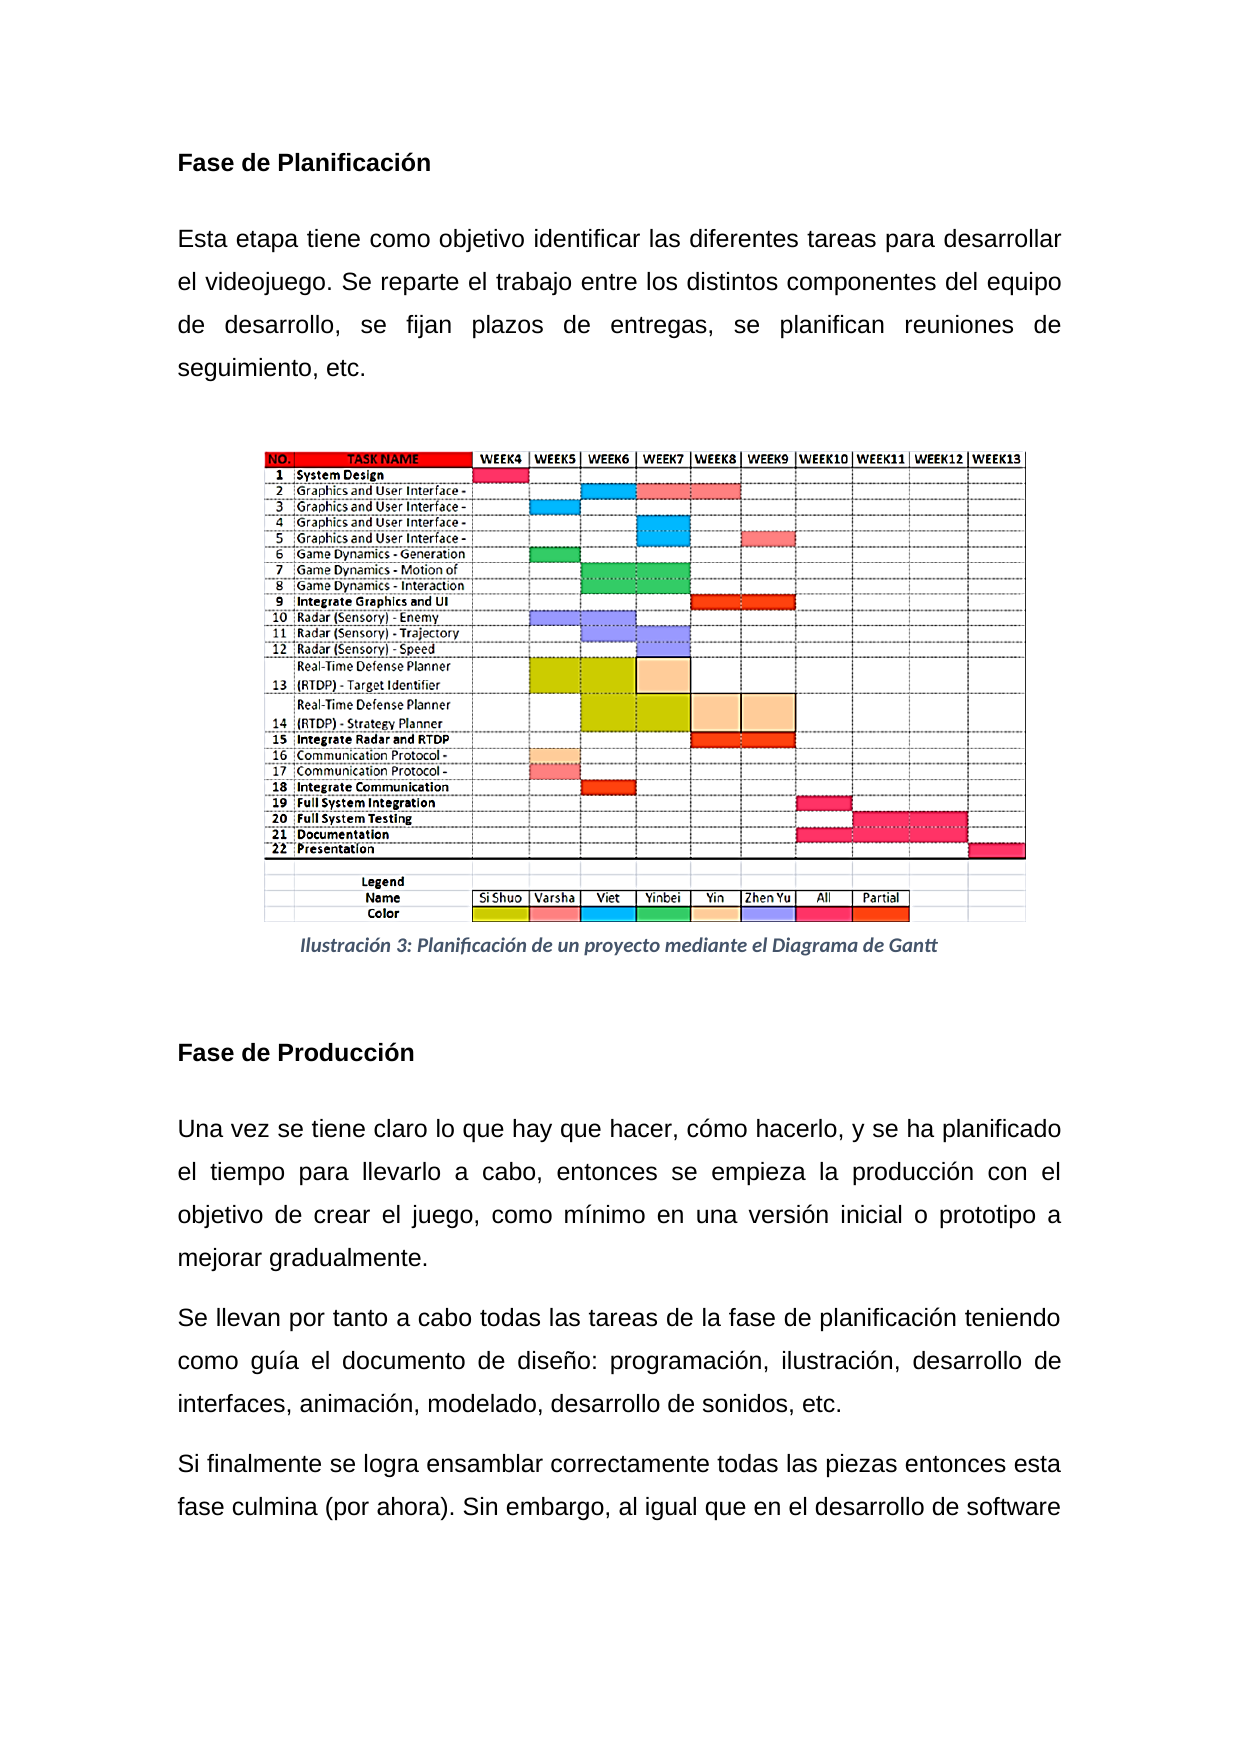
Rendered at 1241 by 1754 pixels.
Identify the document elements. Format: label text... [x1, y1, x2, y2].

text Esta etapa tiene como objetivo identificar las diferentes tareas para desarrollar el videojuego. Se reparte el trabajo entre los distintos componentes del equipo de desarrollo, se fijan plazos de entregas, se planifican reuniones de seguimiento, etc. [177, 224, 1063, 382]
picture [264, 451, 1026, 922]
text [177, 1449, 1063, 1521]
subtitle Fase de Producción [177, 1038, 1063, 1066]
subtitle Fase de Planificación [177, 148, 1063, 176]
text Una vez se tiene claro lo que hay que hacer, cómo hacerlo, y se ha planificado el tiempo para llevarlo a cabo, entonces se empieza la producción con el objetivo de crear el juego, como mínimo en una versión inicial o prototipo a mejorar gradualmente. [177, 1114, 1063, 1272]
text Se llevan por tanto a cabo todas las tareas de la fase de planificación teniendo como guía el documento de diseño: programación, ilustración, desarrollo de interfaces, animación, modelado, desarrollo de sonidos, etc. [177, 1303, 1063, 1418]
